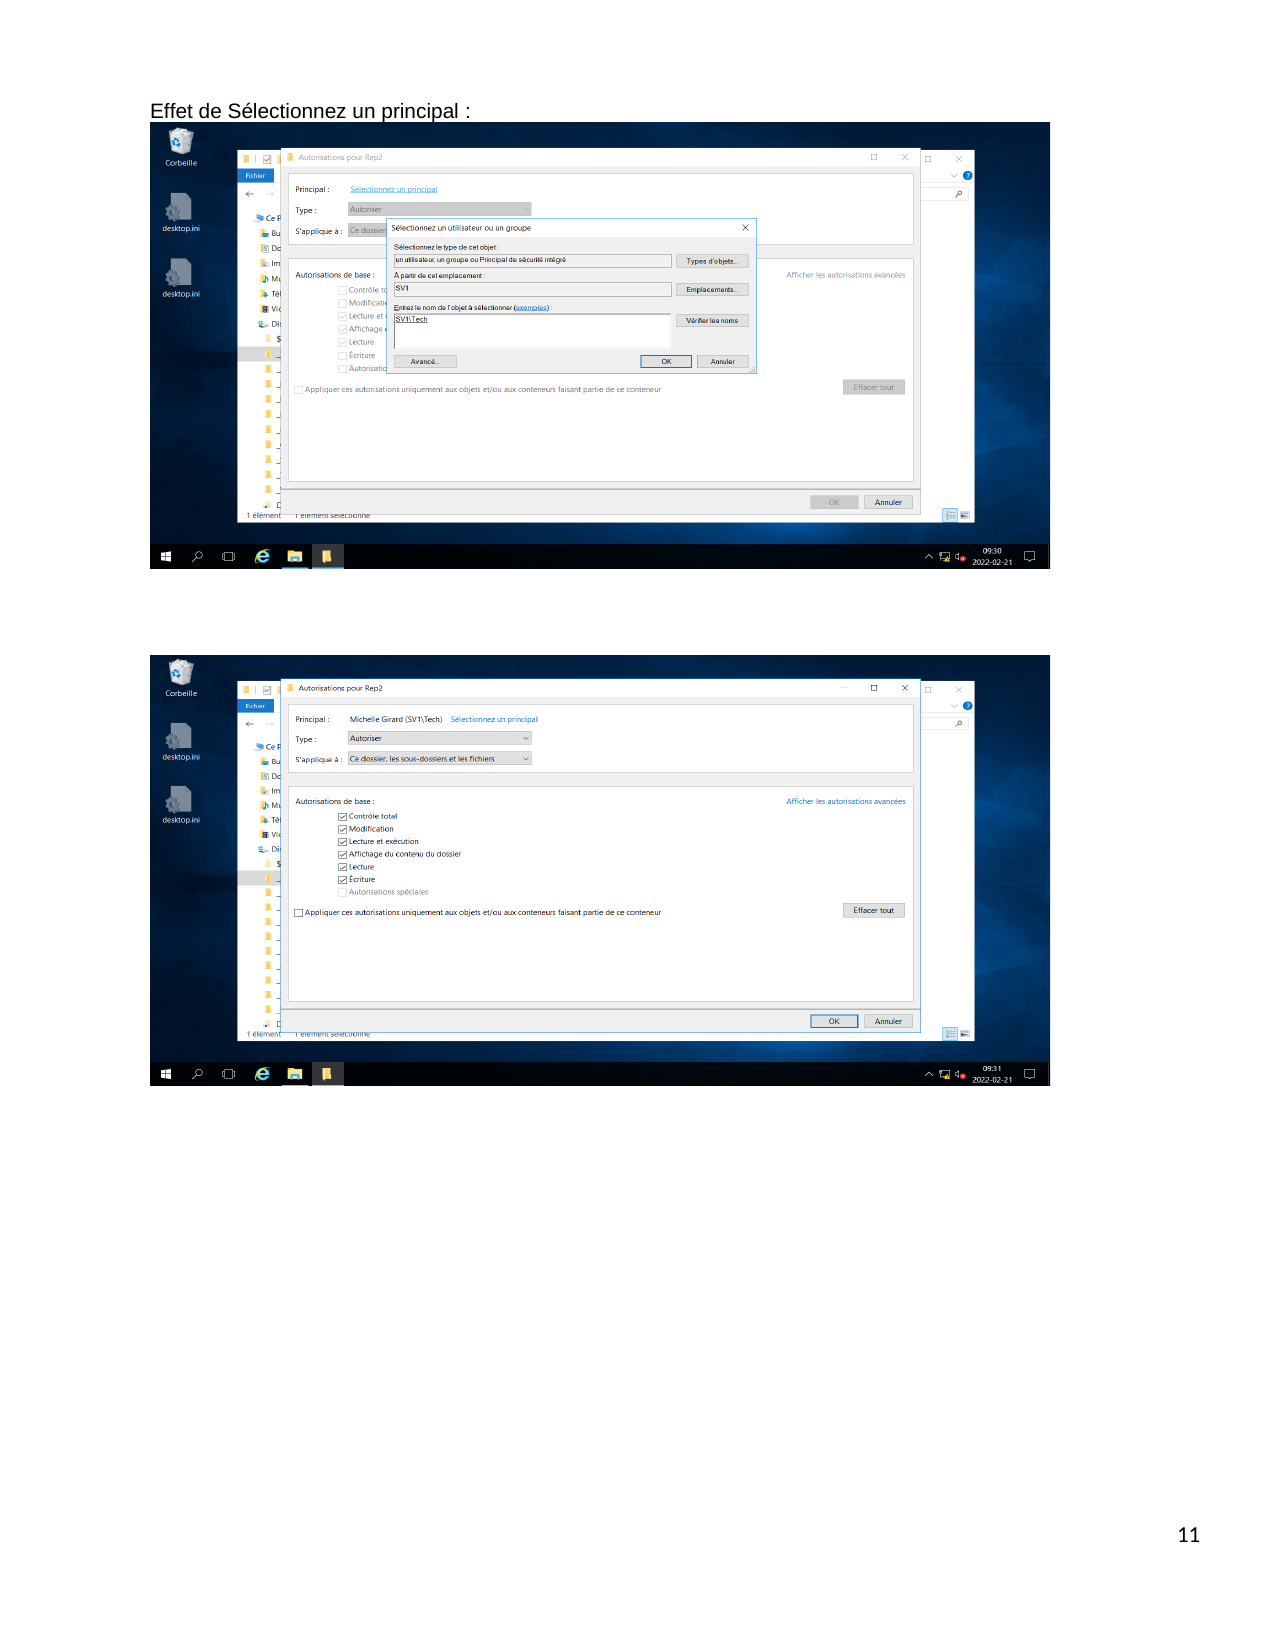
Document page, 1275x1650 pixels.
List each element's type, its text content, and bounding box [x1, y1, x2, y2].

list Effet de Sélectionnez un principal : [150, 99, 1200, 123]
picture [150, 655, 1050, 1086]
picture [150, 122, 1050, 569]
